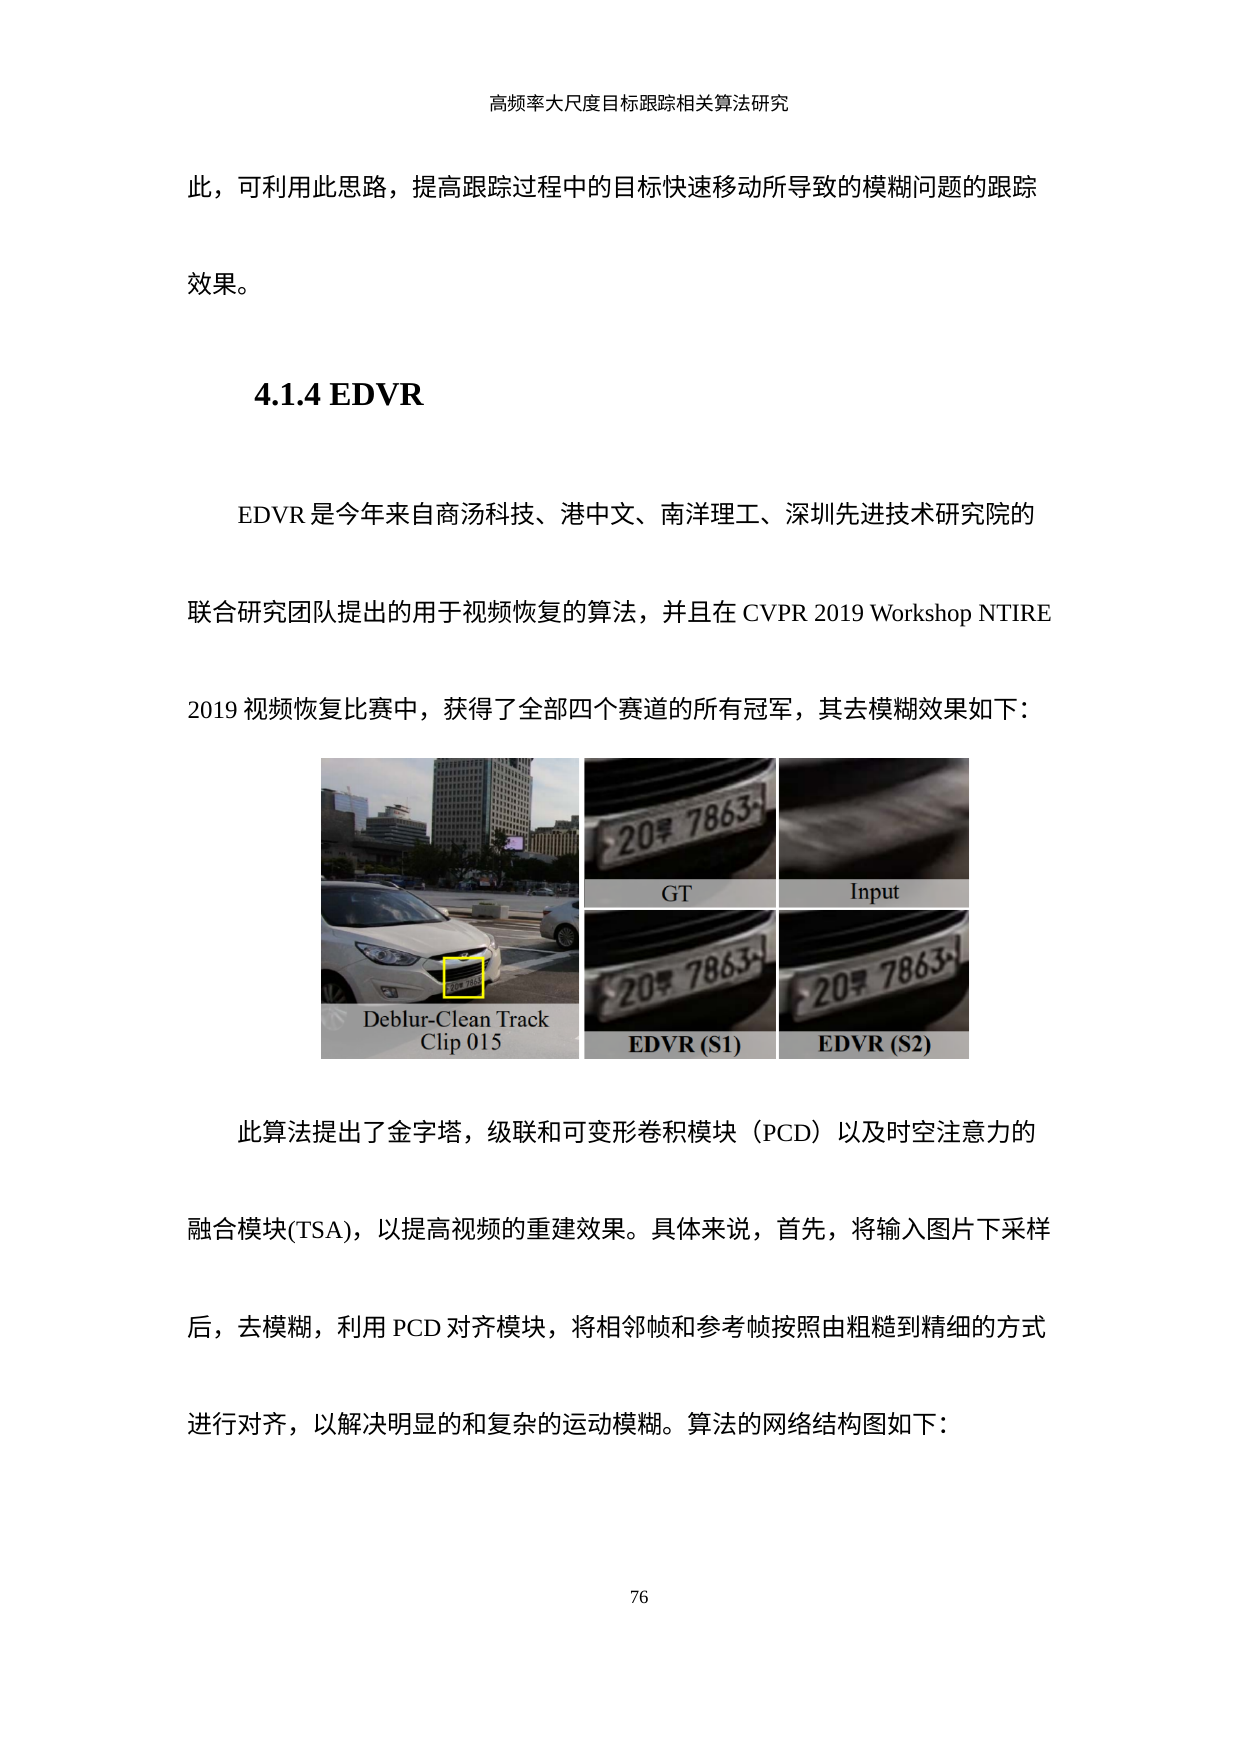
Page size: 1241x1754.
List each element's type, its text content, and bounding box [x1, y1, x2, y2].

subtitle 4.1.4 EDVR [187, 361, 1053, 426]
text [187, 153, 1053, 316]
text 此算法提出了金字塔，级联和可变形卷积模块（PCD）以及时空注意力的融合模块(TSA)，以提高视频的重建效果。具体来说，首先，将输入图片下采样后，去模糊，利用PCD对齐模块，将相邻帧和参考帧按照由粗糙到精细的方式进行对齐，以解决明显的和复杂的运动模糊。算法的网络结构图如下： [187, 1098, 1053, 1455]
picture [320, 758, 970, 1059]
text EDVR是今年来自商汤科技、港中文、南洋理工、深圳先进技术研究院的联合研究团队提出的用于视频恢复的算法，并且在CVPR 2019 Workshop NTIRE 2019 视频恢复比赛中，获得了全部四个赛道的所有冠军，其去模糊效果如下： [187, 480, 1053, 740]
